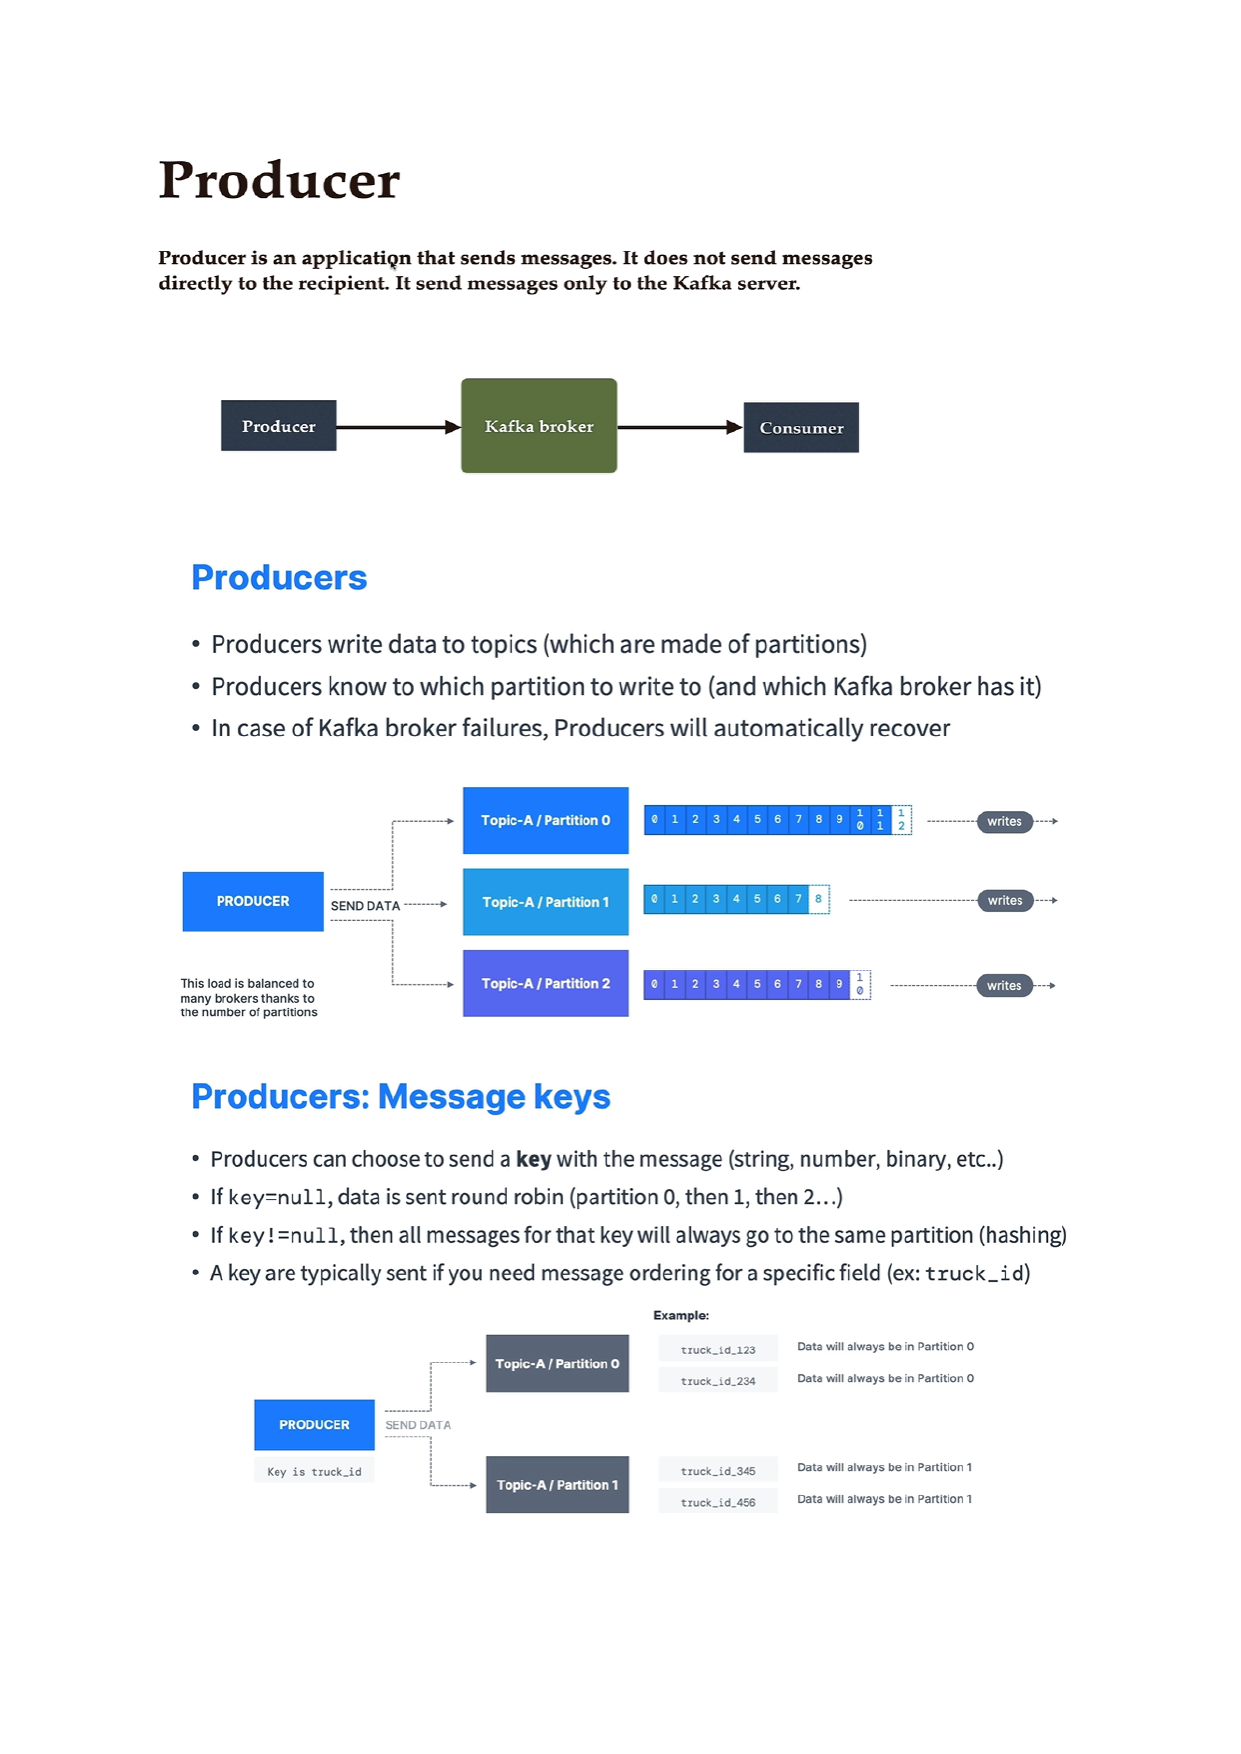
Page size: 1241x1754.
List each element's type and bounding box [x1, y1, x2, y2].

picture [150, 540, 1091, 1049]
picture [150, 1067, 1091, 1540]
picture [150, 150, 901, 522]
